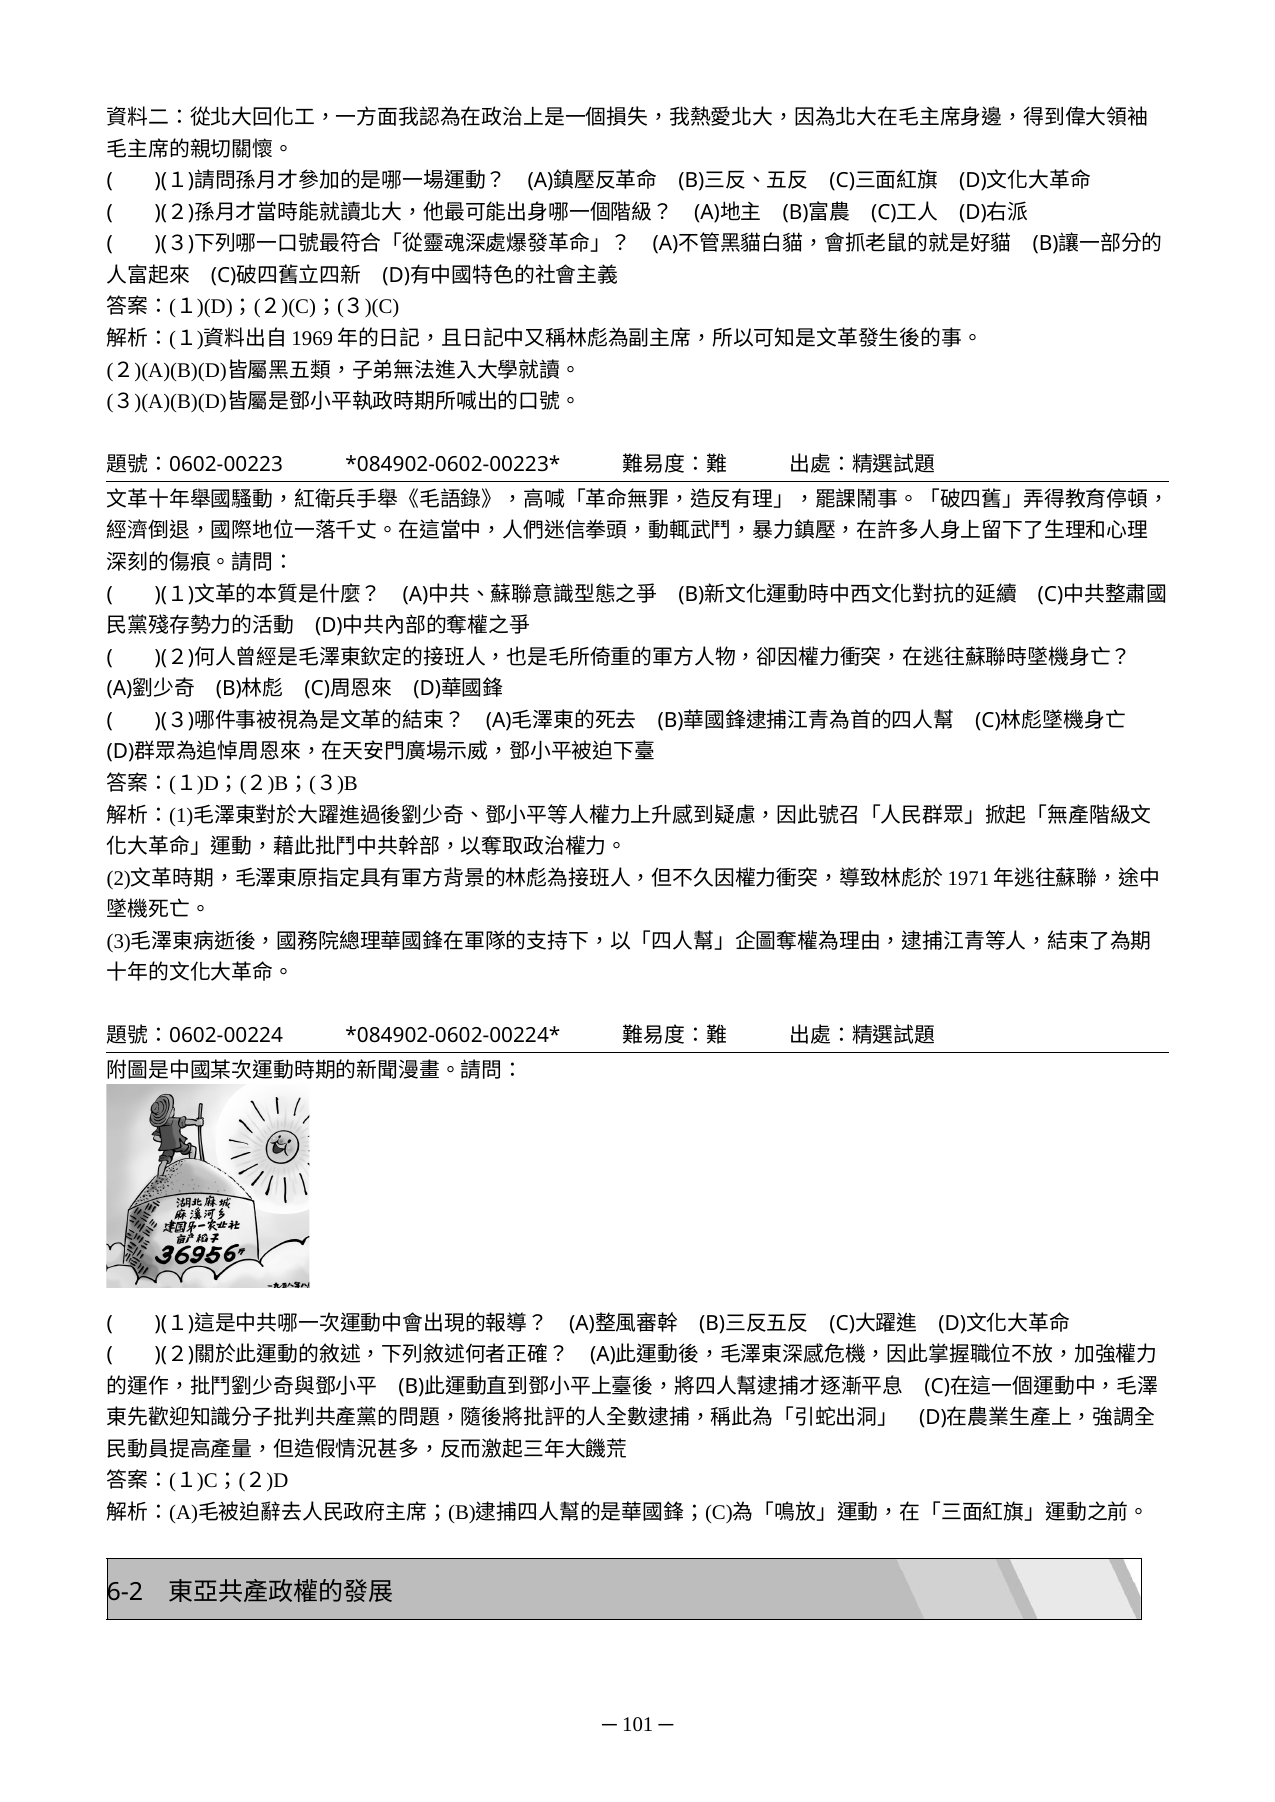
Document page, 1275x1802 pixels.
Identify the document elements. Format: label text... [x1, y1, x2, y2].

text 解析：(１)資料出自1969年的日記，且日記中又稱林彪為副主席，所以可知是文革發生後的事。 (２)(A)(B)(D)皆屬黑五類，子弟無法進入大學就讀。 (３)(A)(B)(D)皆屬是鄧小平執政時期所喊出的口號。 [106, 321, 1169, 415]
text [106, 100, 1169, 289]
text 題號：0602-00223 *084902-0602-00223* 難易度：難 出處：精選試題 [106, 447, 1169, 481]
text 解析：(A)毛被迫辭去人民政府主席；(B)逮捕四人幫的是華國鋒；(C)為「鳴放」運動，在「三面紅旗」運動之前。 [106, 1495, 1169, 1526]
text 解析：(1)毛澤東對於大躍進過後劉少奇、鄧小平等人權力上升感到疑慮，因此號召「人民群眾」掀起「無產階級文化大革命」運動，藉此批鬥中共幹部，以奪取政治權力。 (2)文革時期，毛澤東原指定具有軍方背景的林彪為接班人，但不久因權力衝突，導致林彪於1971年逃往蘇聯，途中墜機死亡。 (3)毛澤東病逝後，國務院總理華國鋒在軍隊的支持下，以「四人幫」企圖奪權為理由，逮捕江青等人，結束了為期十年的文化大革命。 [106, 797, 1169, 987]
text 附圖是中國某次運動時期的新聞漫畫。請問： ( )(１)這是中共哪一次運動中會出現的報導？ (A)整風審幹 (B)三反五反 (C)大躍進 (D)文化大革命 ( )(２)關於此運動的敘述，下列敘述何者正確？ (A)此運動後，毛澤東深感危機，因此掌握職位不放，加強權力的運作，批鬥劉少奇與鄧小平 (B)此運動直到鄧小平上臺後，將四人幫逮捕才逐漸平息 (C)在這一個運動中，毛澤東先歡迎知識分子批判共產黨的問題，隨後將批評的人全數逮捕，稱此為「引蛇出洞」 (D)在農業生產上，強調全民動員提高產量，但造假情況甚多，反而激起三年大饑荒 [106, 1053, 1169, 1463]
text 6-2 東亞共產政權的發展 [106, 1558, 1169, 1621]
text 答案：(１)(D)；(２)(C)；(３)(C) [106, 289, 1169, 321]
text 答案：(１)D；(２)B；(３)B [106, 766, 1169, 797]
text 答案：(１)C；(２)D [106, 1463, 1169, 1495]
picture [106, 1084, 310, 1288]
text 文革十年舉國騷動，紅衛兵手舉《毛語錄》，高喊「革命無罪，造反有理」，罷課鬧事。「破四舊」弄得教育停頓，經濟倒退，國際地位一落千丈。在這當中，人們迷信拳頭，動輒武鬥，暴力鎮壓，在許多人身上留下了生理和心理深刻的傷痕。請問： ( )(１)文革的本質是什麼？ (A)中共、蘇聯意識型態之爭 (B)新文化運動時中西文化對抗的延續 (C)中共整肅國民黨殘存勢力的活動 (D)中共內部的奪權之爭 ( )(２)何人曾經是毛澤東欽定的接班人，也是毛所倚重的軍方人物，卻因權力衝突，在逃往蘇聯時墜機身亡？ (A)劉少奇 (B)林彪 (C)周恩來 (D)華國鋒 ( )(３)哪件事被視為是文革的結束？ (A)毛澤東的死去 (B)華國鋒逮捕江青為首的四人幫 (C)林彪墜機身亡 (D)群眾為追悼周恩來，在天安門廣場示威，鄧小平被迫下臺 [106, 482, 1169, 766]
text 題號：0602-00224 *084902-0602-00224* 難易度：難 出處：精選試題 [106, 1018, 1169, 1052]
